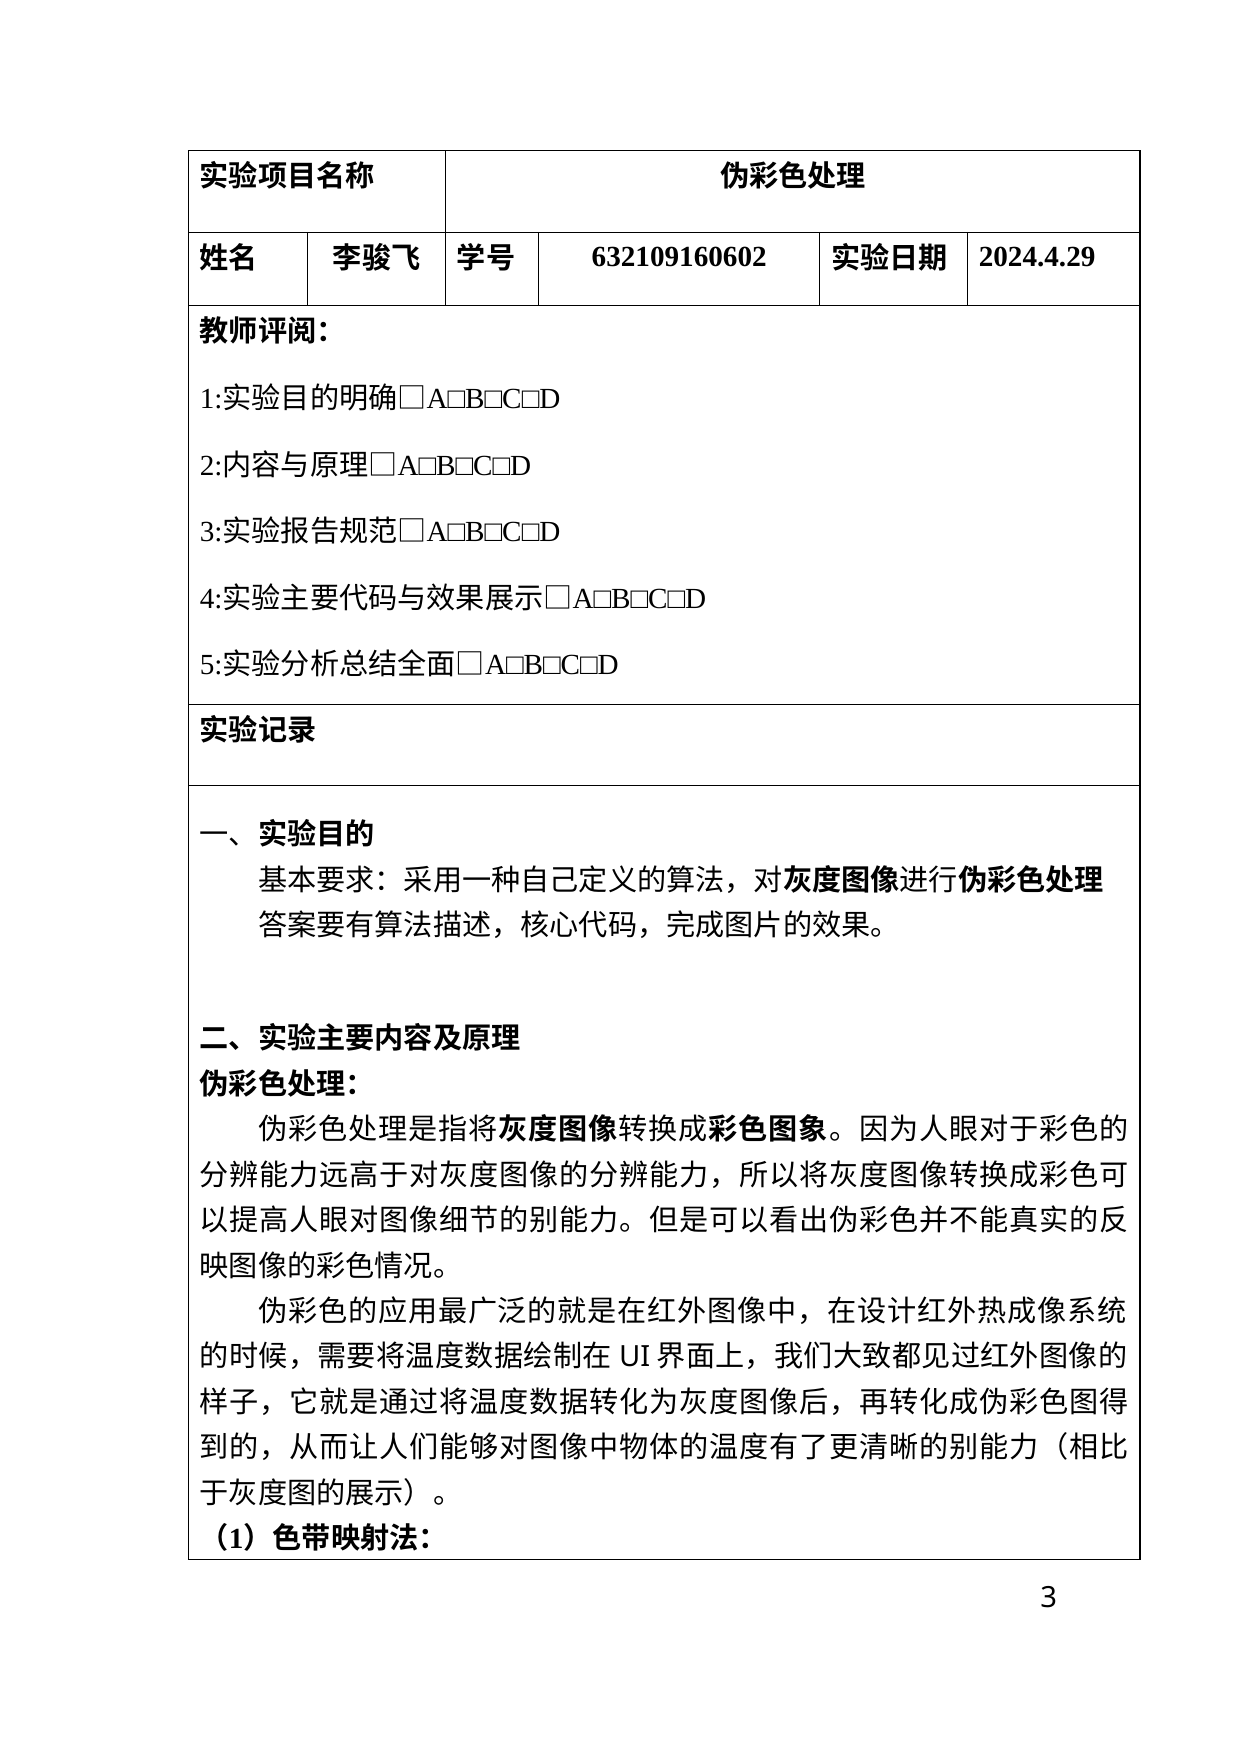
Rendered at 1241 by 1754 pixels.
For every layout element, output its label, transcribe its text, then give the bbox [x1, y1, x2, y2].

table_cell 学号 [446, 233, 538, 305]
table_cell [189, 786, 1139, 1558]
table_cell 教师评阅： 1:实验目的明确□A□B□C□D 2:内容与原理□A□B□C□D 3:实验报告规范□A□B□C□D 4:实验主要代码与效果展示□A□B□C□D 5:实验分析总结全面□A□B□C□D [189, 306, 1139, 704]
table_header 实验项目名称 [189, 151, 445, 232]
table_cell 实验日期 [820, 233, 967, 305]
table_cell 李骏飞 [308, 233, 445, 305]
table_cell 实验记录 [189, 705, 1139, 785]
table_cell 2024.4.29 [968, 233, 1139, 305]
table_cell 姓名 [189, 233, 307, 305]
table_header 伪彩色处理 [446, 151, 1139, 232]
table_cell 632109160602 [539, 233, 819, 305]
